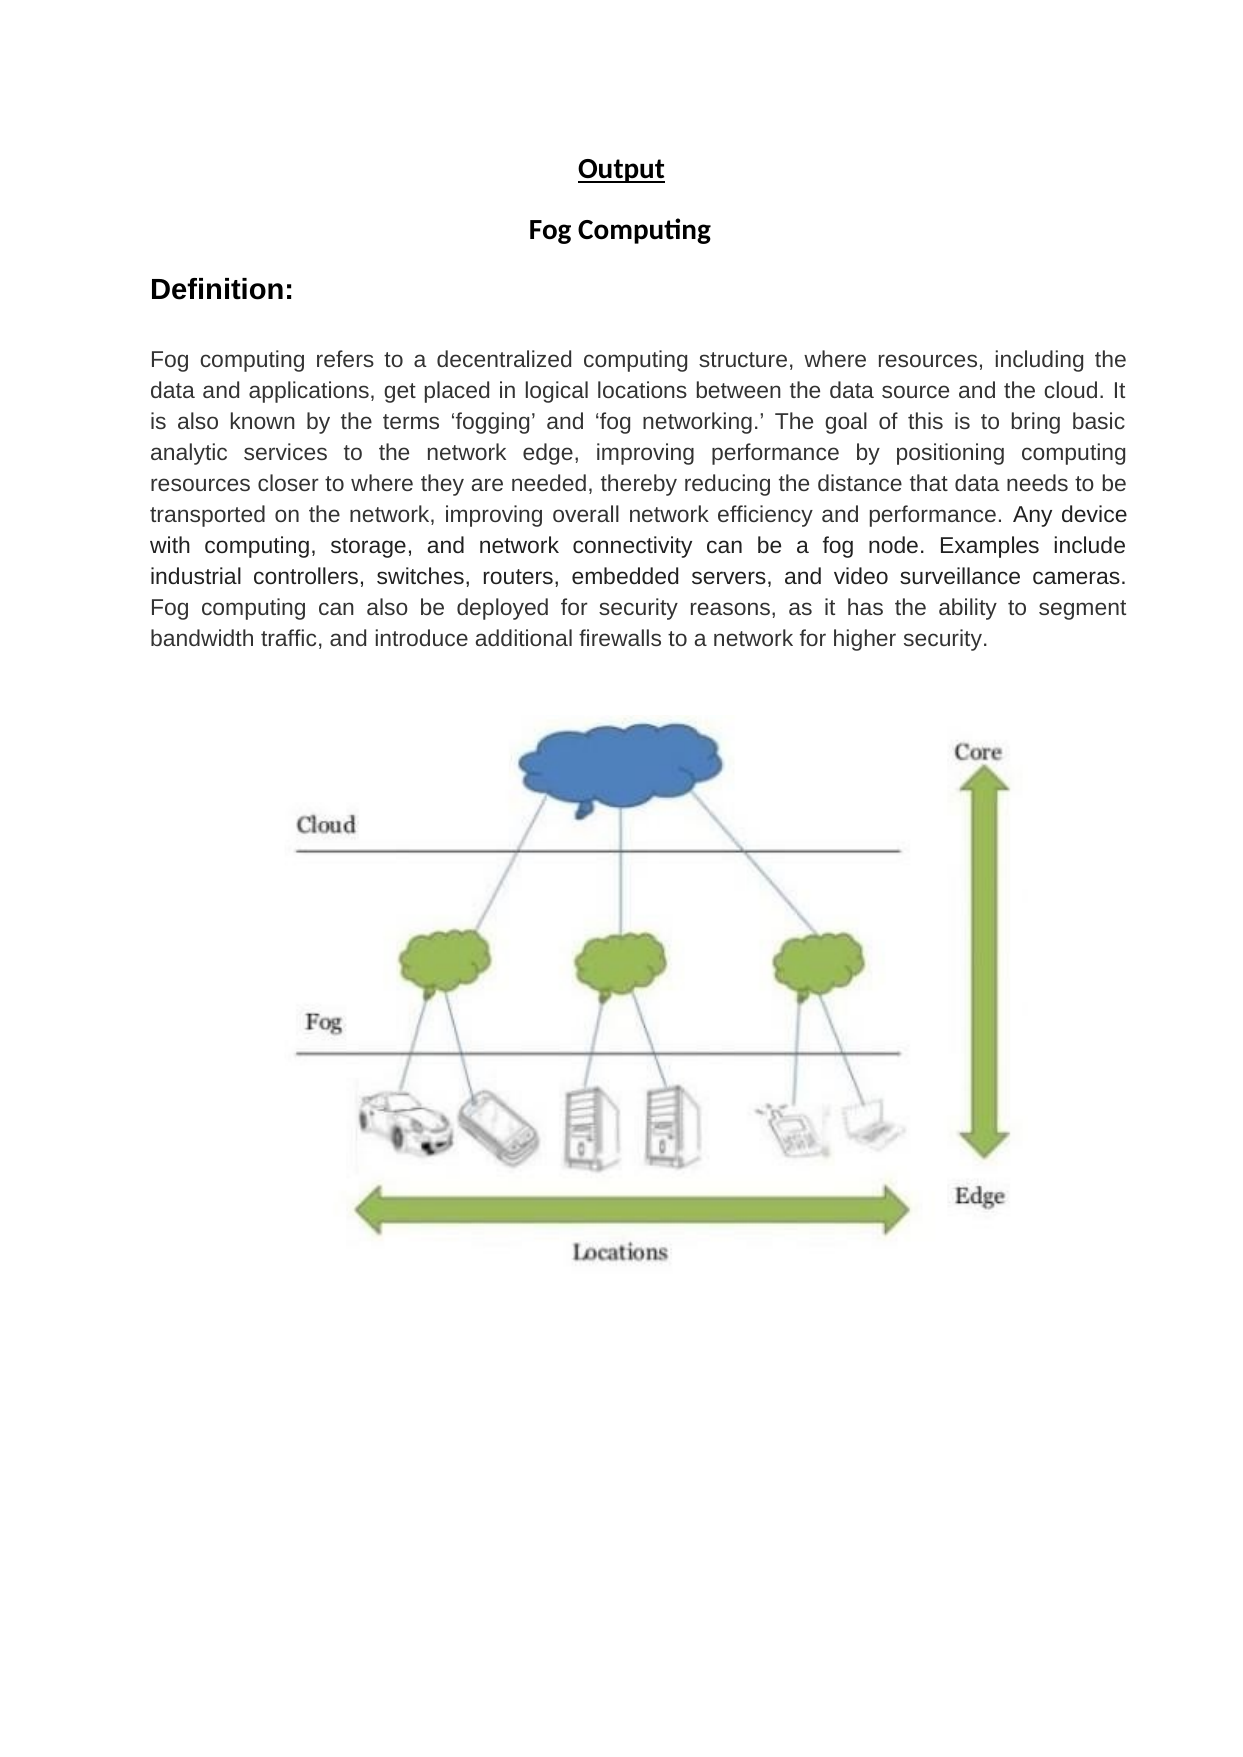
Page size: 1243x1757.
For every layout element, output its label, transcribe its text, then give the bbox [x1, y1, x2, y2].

subtitle Output [576, 150, 667, 186]
picture [284, 715, 1029, 1274]
text Fog Computing [528, 211, 1138, 247]
text Definition: [150, 272, 298, 306]
text Fog computing refers to a decentralized computing structure, where resources, including the data and applications, get placed in logical locations between the data source and the cloud. It is also known by the terms ‘fogging’ and ‘fog networking.’ The goal of this is to bring basic analytic services to the network edge, improving performance by positioning computing resources closer to where they are needed, thereby reducing the distance that data needs to be transported on the network, improving overall network efficiency and performance. Any device with computing, storage, and network connectivity can be a fog node. Examples include industrial controllers, switches, routers, embedded servers, and video surveillance cameras. Fog computing can also be deployed for security reasons, as it has the ability to segment bandwidth traffic, and introduce additional firewalls to a network for higher security. [150, 346, 1127, 651]
